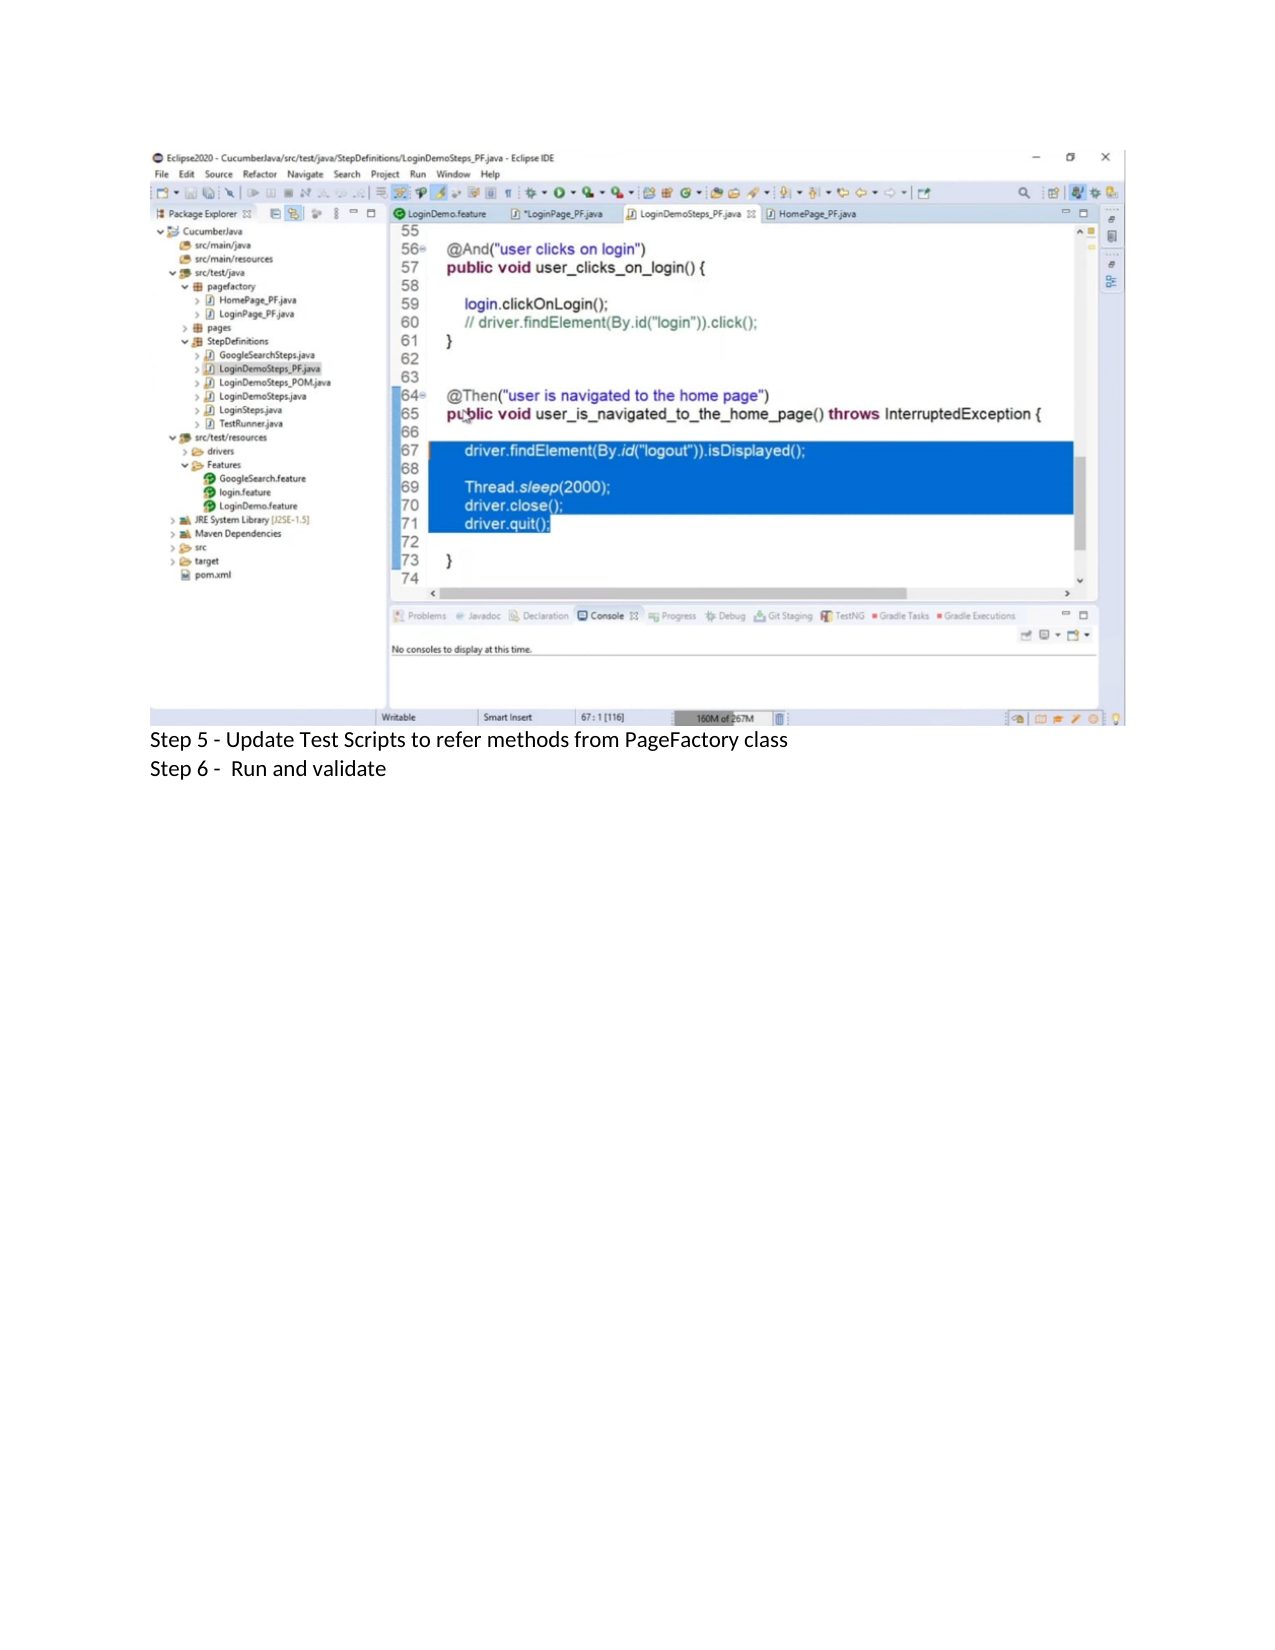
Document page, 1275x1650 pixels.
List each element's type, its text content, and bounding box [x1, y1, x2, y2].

picture [150, 150, 1125, 726]
text Step 5 - Update Test Scripts to refer methods from PageFactory class [150, 726, 1125, 754]
text Step 6 - Run and validate [150, 754, 1125, 782]
